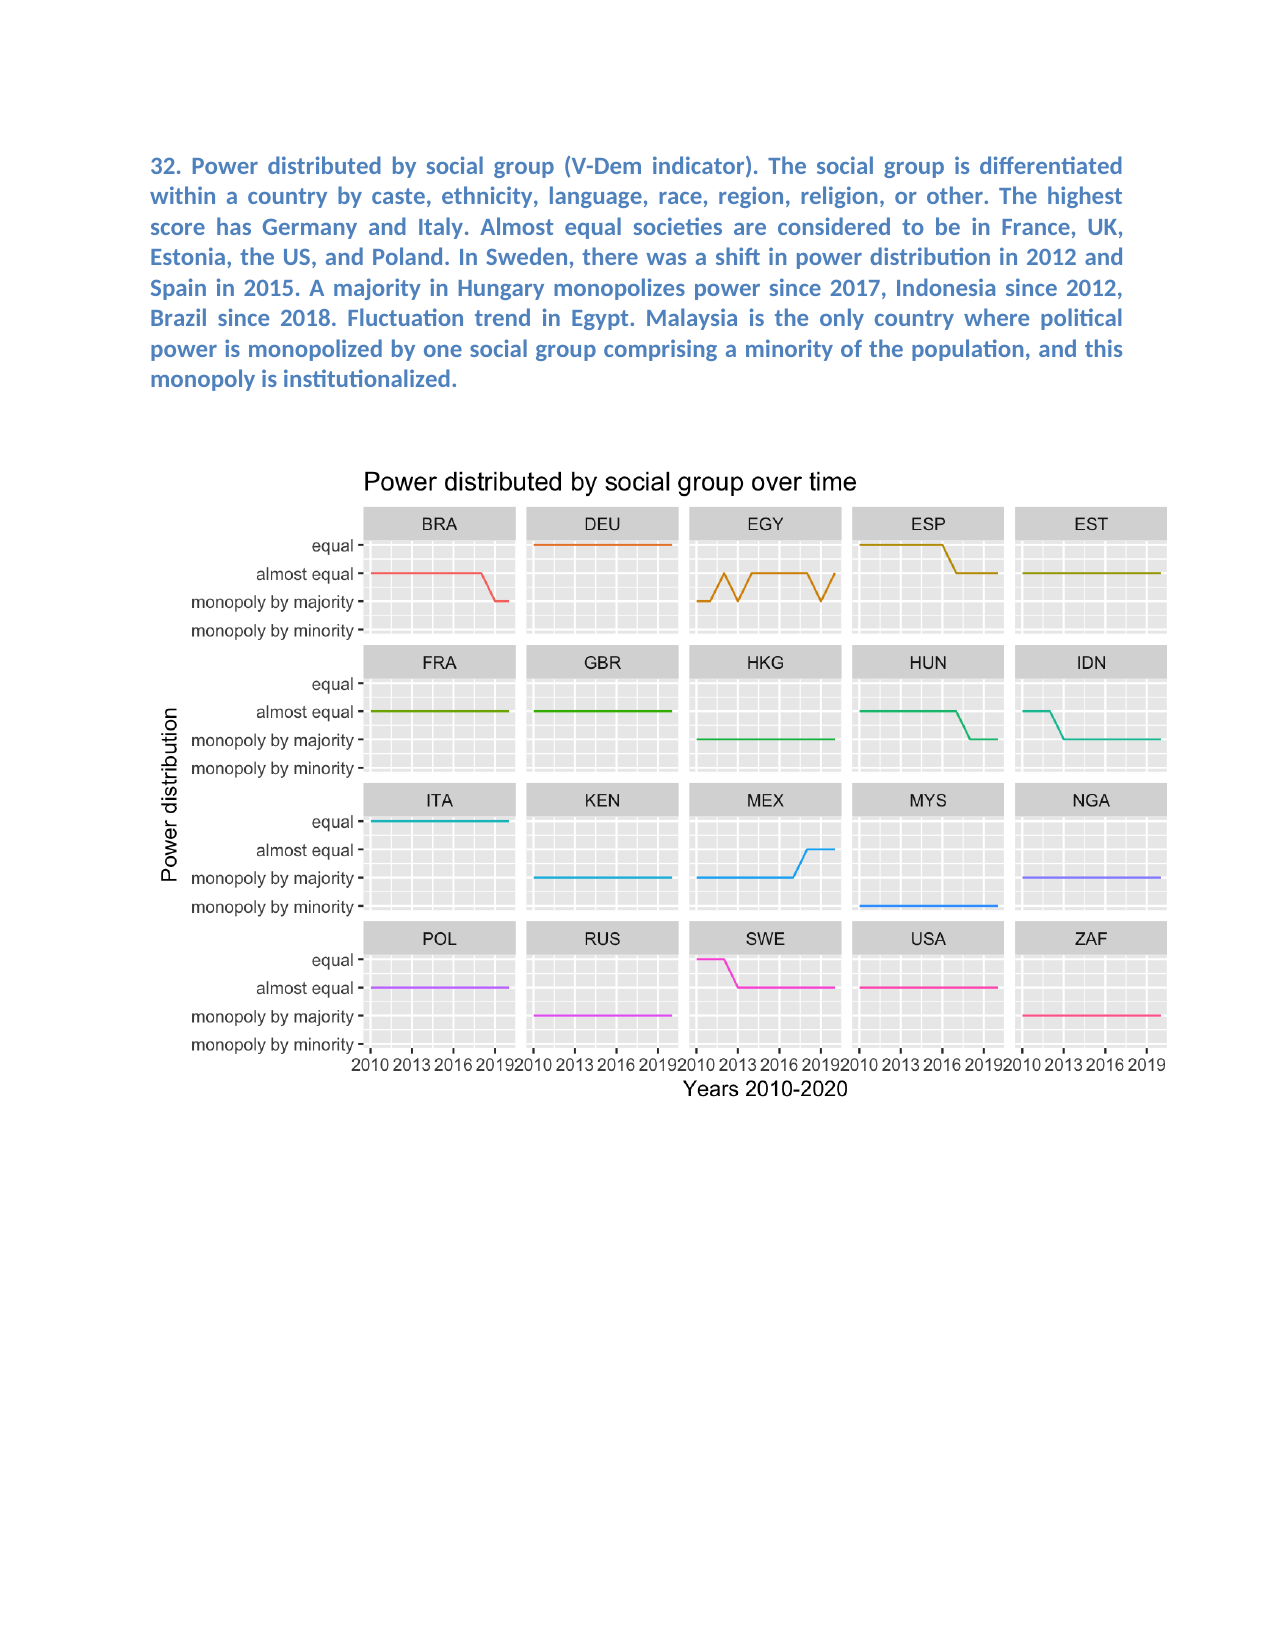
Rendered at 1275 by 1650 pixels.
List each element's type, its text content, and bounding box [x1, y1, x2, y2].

subtitle 32. Power distributed by social group (V-Dem indicator). The social group is differentiated within a country by caste, ethnicity, language, race, region, religion, or other. The highest score has Germany and Italy. Almost equal societies are considered to be in France, UK, Estonia, the US, and Poland. In Sweden, there was a shift in power distribution in 2012 and Spain in 2015. A majority in Hungary monopolizes power since 2017, Indonesia since 2012, Brazil since 2018. Fluctuation trend in Egypt. Malaysia is the only country where political power is monopolized by one social group comprising a minority of the population, and this monopoly is institutionalized. [150, 150, 1125, 394]
picture [150, 460, 1178, 1111]
